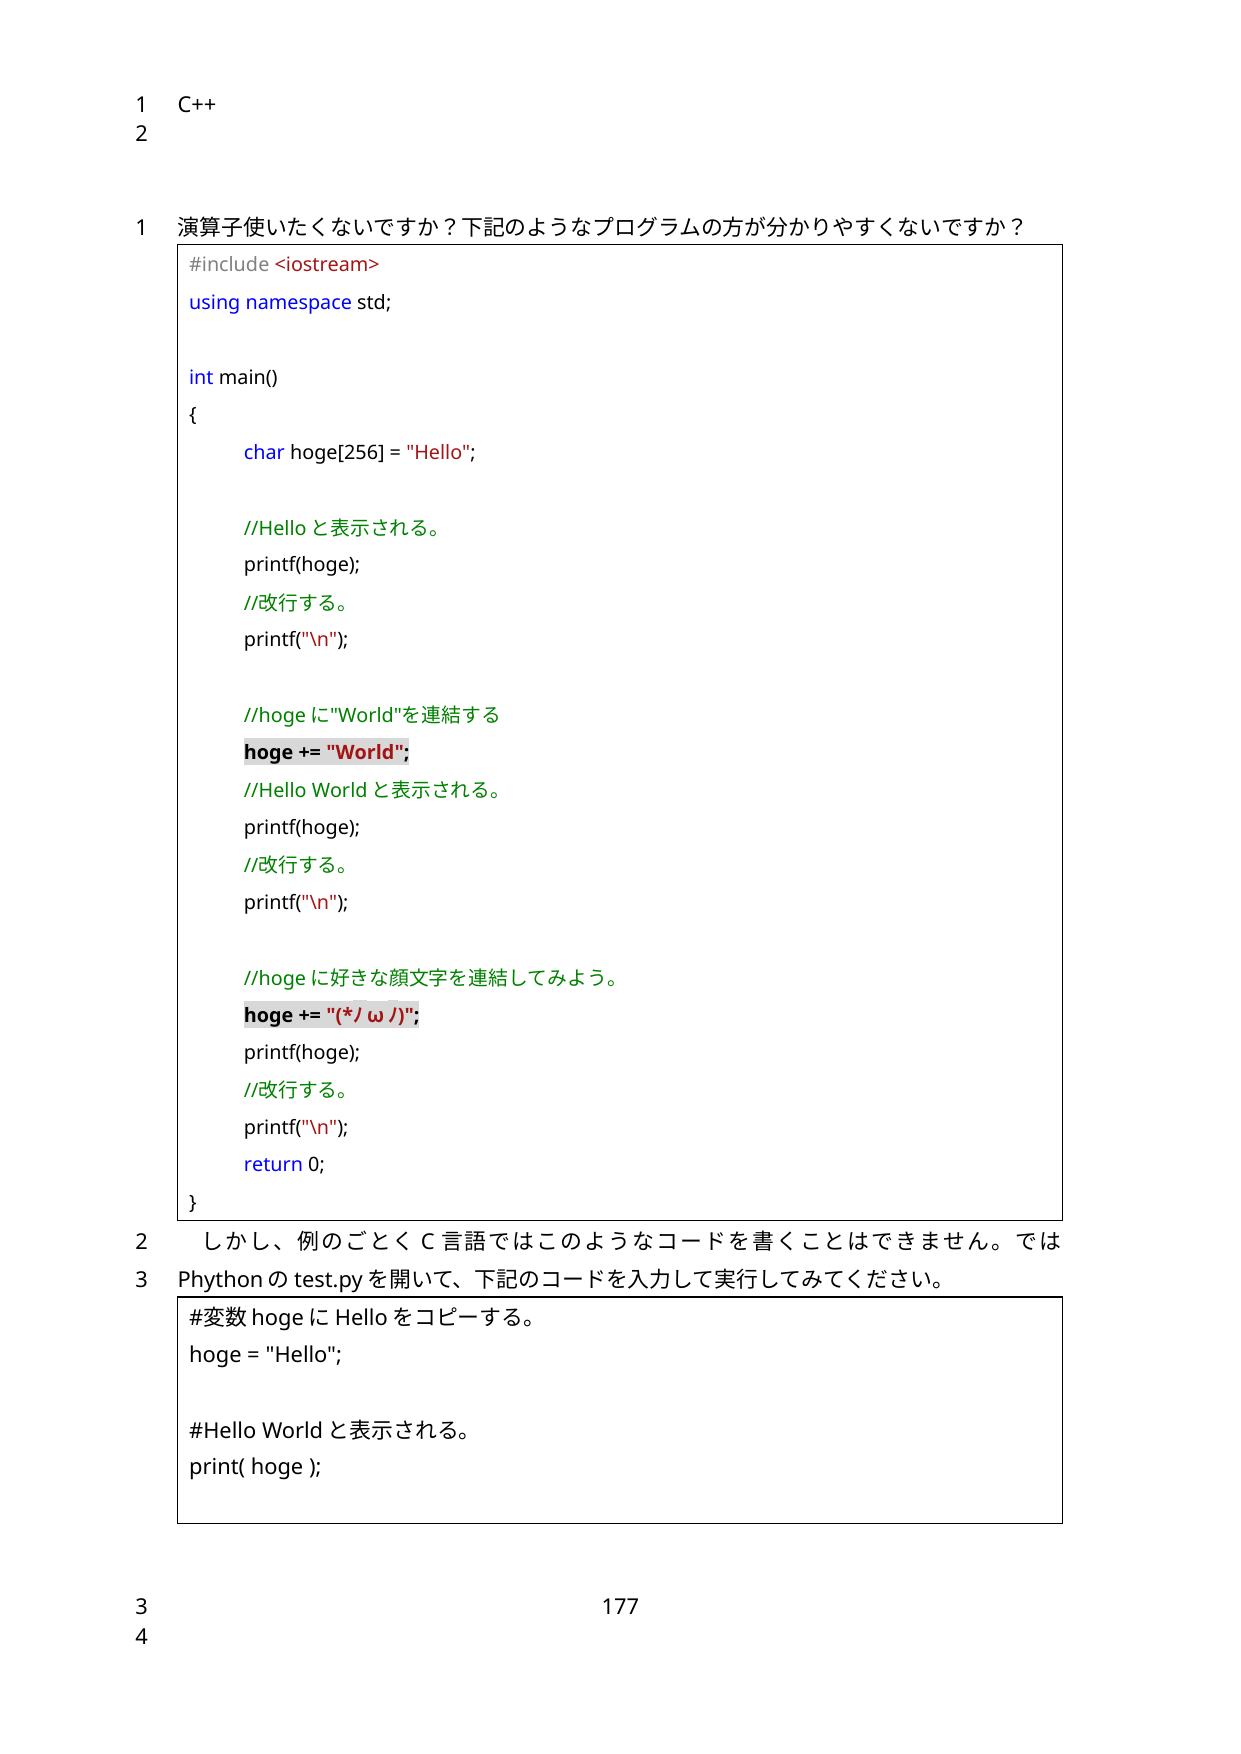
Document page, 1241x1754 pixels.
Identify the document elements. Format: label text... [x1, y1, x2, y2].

text しかし、例のごとくC言語ではこのようなコードを書くことはできません。では、Phythonのtest.pyを開いて、下記のコードを入力して実行してみてください。 [177, 1221, 1063, 1296]
table_header #include <iostream> using namespace std; int main() { char hoge[256] = "Hello"; //Helloと表示される。 printf(hoge); //改行する。 printf("\n"); //hogeに"World"を連結する hoge += "World"; //Hello Worldと表示される。 printf(hoge); //改行する。 printf("\n"); //hogeに好きな顔文字を連結してみよう。 hoge += "(*ﾉωﾉ)"; printf(hoge); //改行する。 printf("\n"); return 0; } [178, 245, 1062, 1220]
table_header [178, 1298, 1062, 1522]
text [177, 207, 1063, 244]
